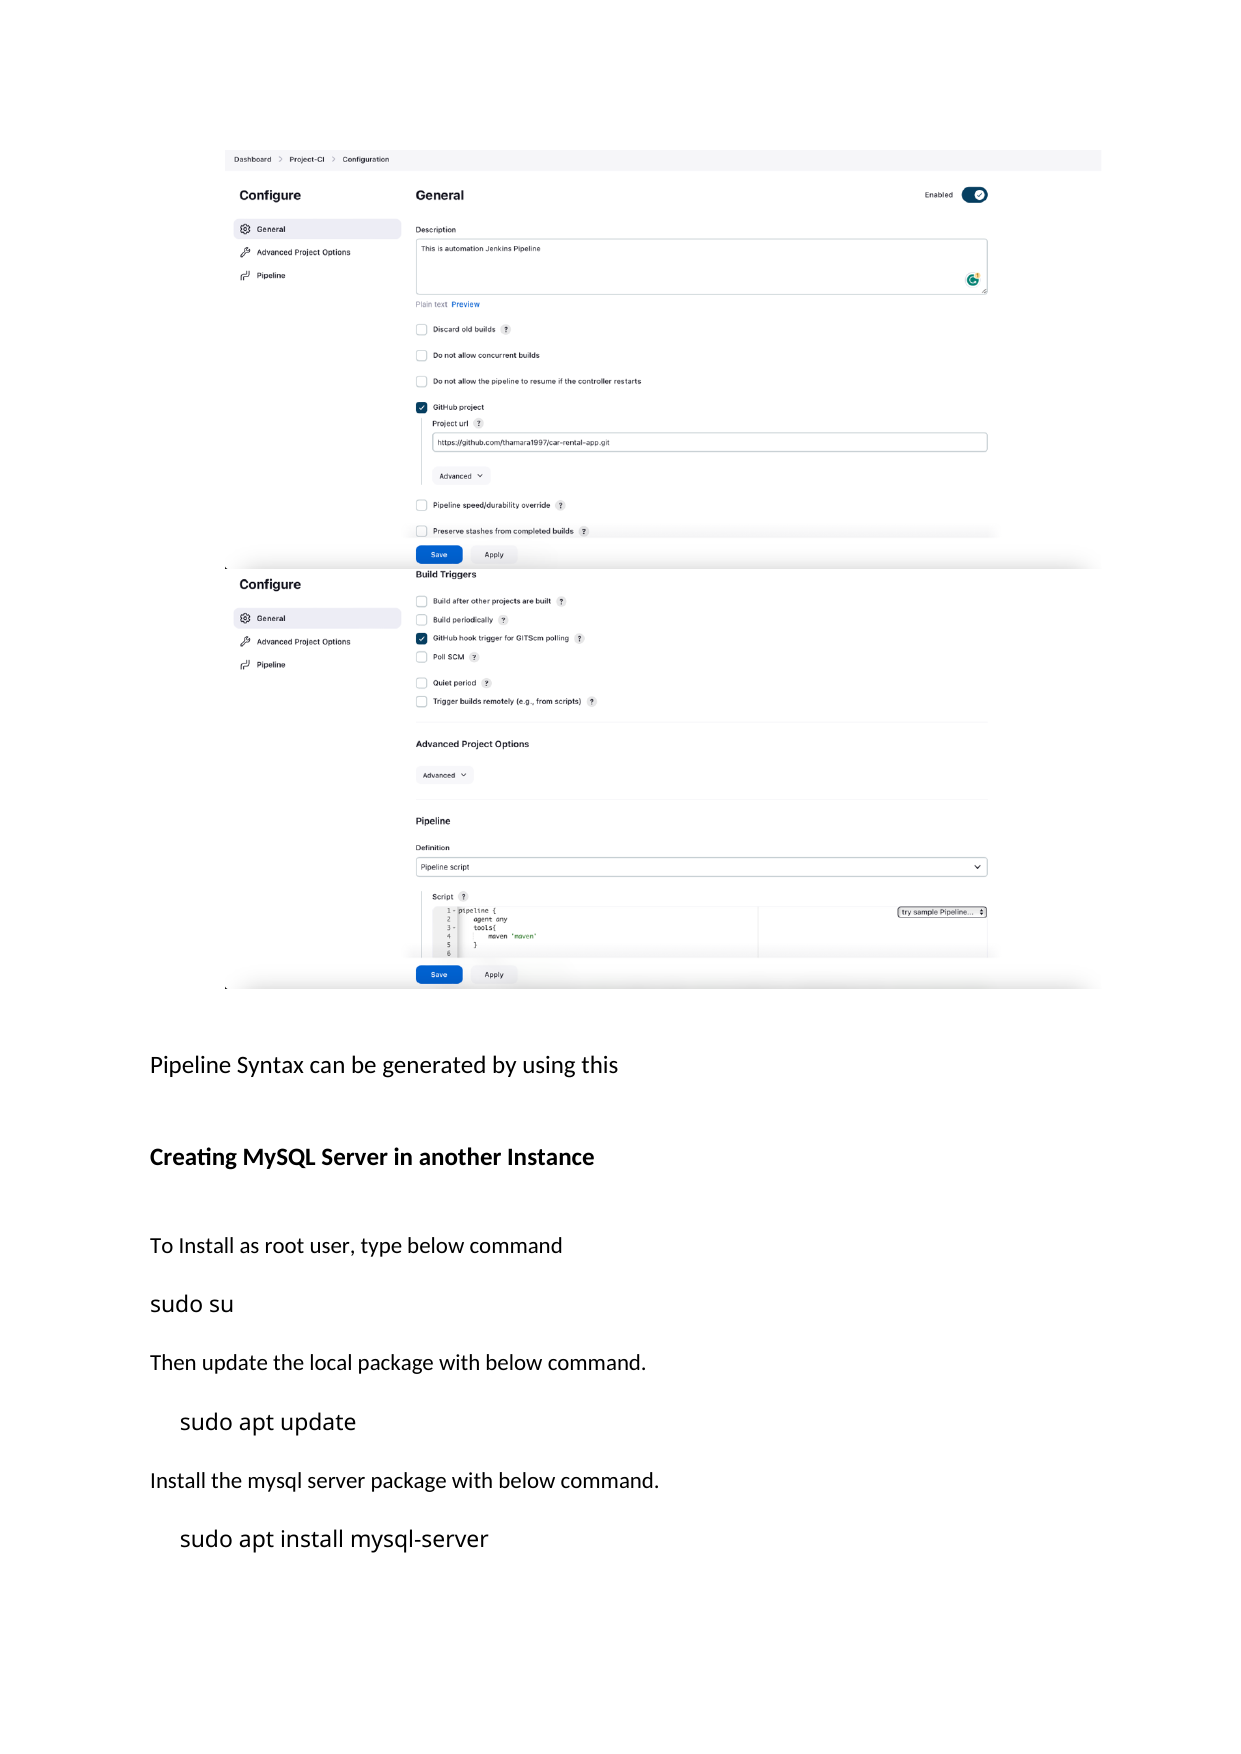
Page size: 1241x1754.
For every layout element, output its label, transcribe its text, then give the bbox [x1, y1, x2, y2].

text Then update the local package with below command. [150, 1348, 1090, 1377]
text Install the mysql server package with below command. [150, 1466, 1090, 1494]
text sudo apt install mysql-server [150, 1523, 1090, 1554]
text Creating MySQL Server in another Instance [150, 1141, 1090, 1171]
picture [225, 150, 1102, 989]
text sudo su [150, 1288, 1090, 1319]
text Pipeline Syntax can be generated by using this [150, 1049, 1090, 1080]
text To Install as root user, type below command [150, 1231, 1090, 1259]
text sudo apt update [150, 1406, 1090, 1437]
